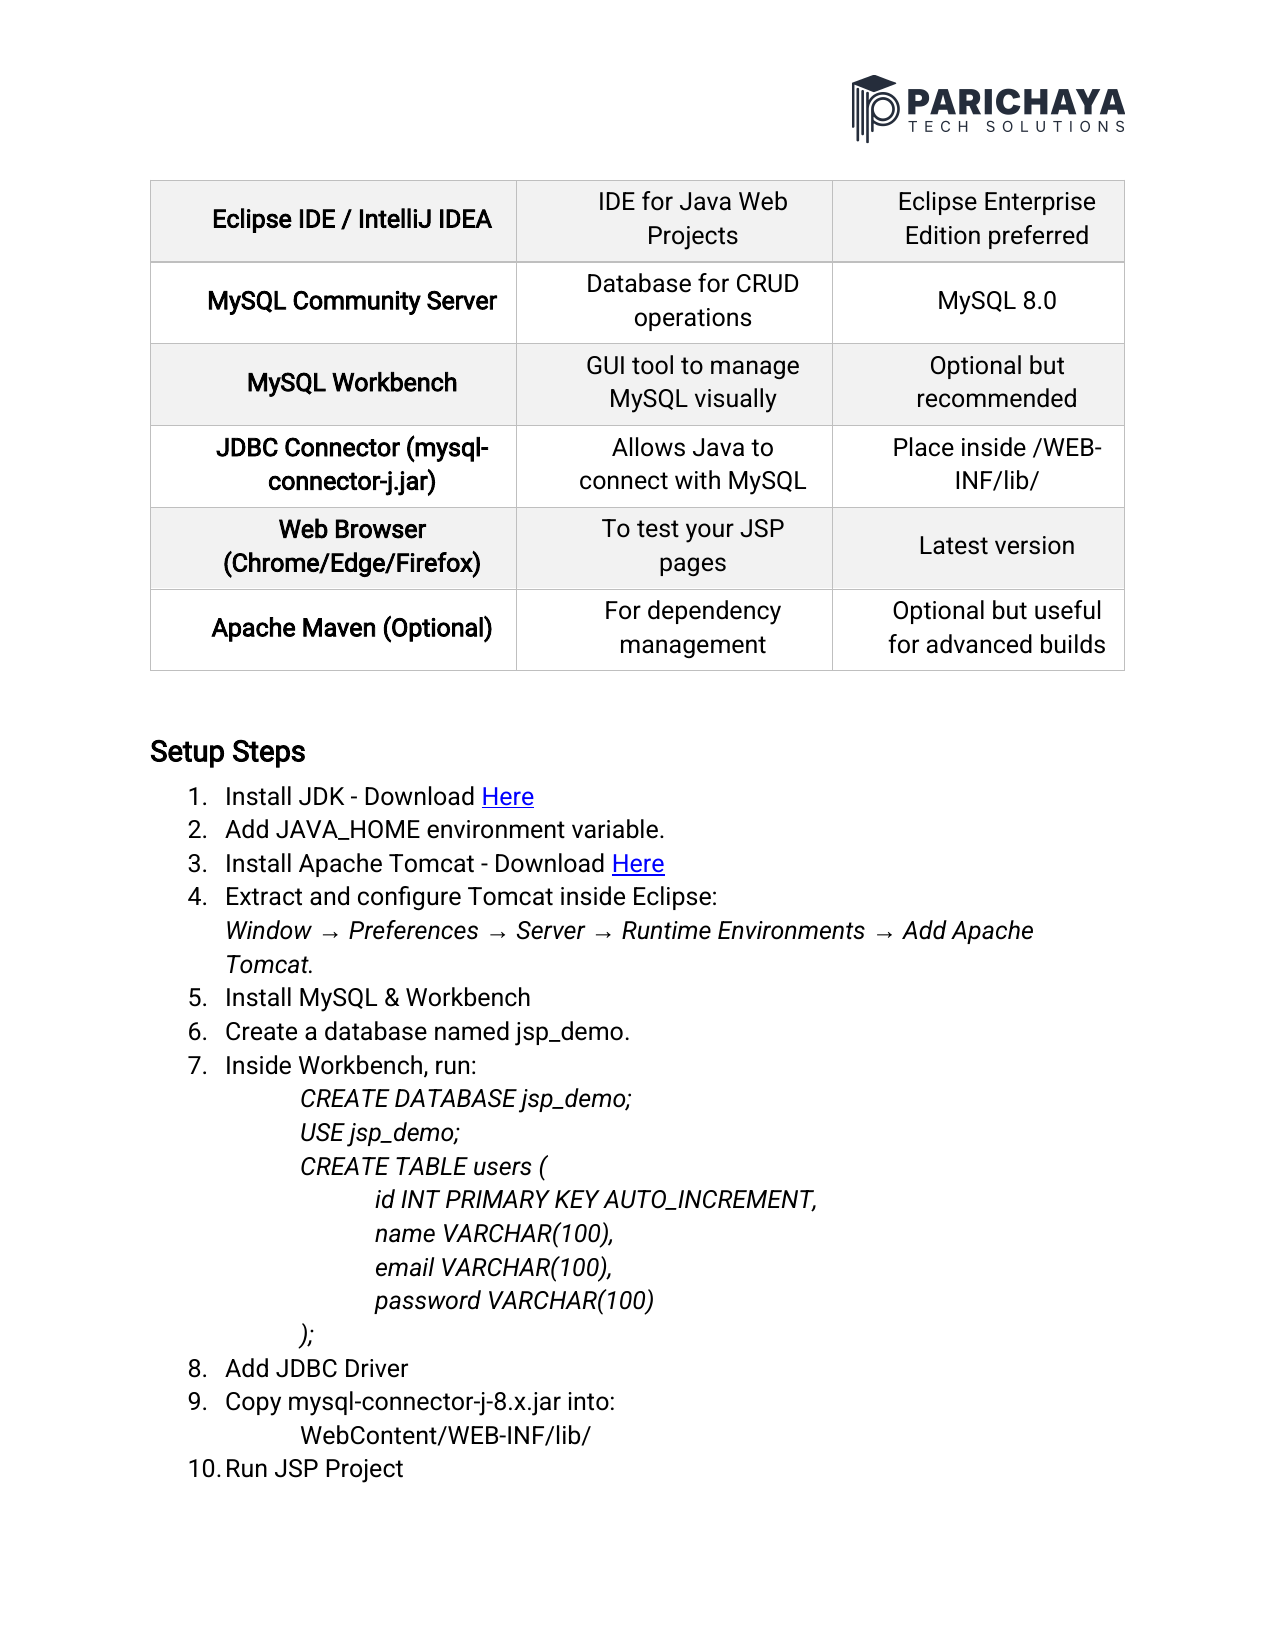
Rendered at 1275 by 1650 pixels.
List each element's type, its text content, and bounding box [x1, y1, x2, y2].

list Run JSP Project [187, 1455, 1125, 1484]
text name VARCHAR(100), [375, 1219, 1125, 1248]
text CREATE TABLE users ( [300, 1152, 1125, 1181]
list Add JDBC Driver [187, 1354, 1125, 1383]
table_cell MySQL Community Server [151, 263, 516, 343]
table_cell MySQL 8.0 [833, 263, 1124, 343]
text id INT PRIMARY KEY AUTO_INCREMENT, [375, 1186, 1125, 1215]
text USE jsp_demo; [300, 1118, 1125, 1147]
table_cell Latest version [833, 508, 1124, 588]
table_cell Optional but useful for advanced builds [833, 590, 1124, 670]
text Window → Preferences → Server → Runtime Environments → Add Apache Tomcat. [225, 916, 1125, 979]
list Extract and configure Tomcat inside Eclipse: [187, 883, 1125, 912]
list Add JAVA_HOME environment variable. [187, 815, 1125, 844]
text WebContent/WEB-INF/lib/ [225, 1421, 1125, 1450]
list Copy mysql-connector-j-8.x.jar into: [187, 1387, 1125, 1417]
text Setup Steps [150, 734, 1125, 768]
table_cell Web Browser (Chrome/Edge/Firefox) [151, 508, 516, 588]
picture [851, 75, 1125, 144]
table_cell Apache Maven (Optional) [151, 590, 516, 670]
table_cell GUI tool to manage MySQL visually [517, 344, 832, 425]
table_cell Eclipse Enterprise Edition preferred [833, 181, 1124, 261]
table_cell For dependency management [517, 590, 832, 670]
table_cell Place inside /WEB-INF/lib/ [833, 426, 1124, 507]
table_cell Database for CRUD operations [517, 263, 832, 343]
text email VARCHAR(100), [375, 1253, 1125, 1282]
list Inside Workbench, run: [187, 1051, 1125, 1080]
table_cell JDBC Connector (mysql-connector-j.jar) [151, 426, 516, 507]
list Install Apache Tomcat - Download Here [187, 849, 1125, 878]
table_cell Eclipse IDE / IntelliJ IDEA [151, 181, 516, 261]
text password VARCHAR(100) [375, 1286, 1125, 1316]
table_cell MySQL Workbench [151, 344, 516, 425]
table_cell IDE for Java Web Projects [517, 181, 832, 261]
list Install MySQL & Workbench [187, 984, 1125, 1013]
text ); [300, 1320, 1125, 1349]
text CREATE DATABASE jsp_demo; [300, 1084, 1125, 1114]
list Create a database named jsp_demo. [187, 1017, 1125, 1047]
table_cell Optional but recommended [833, 344, 1124, 425]
table_cell Allows Java to connect with MySQL [517, 426, 832, 507]
table_cell To test your JSP pages [517, 508, 832, 588]
list Install JDK - Download Here [187, 782, 1125, 811]
